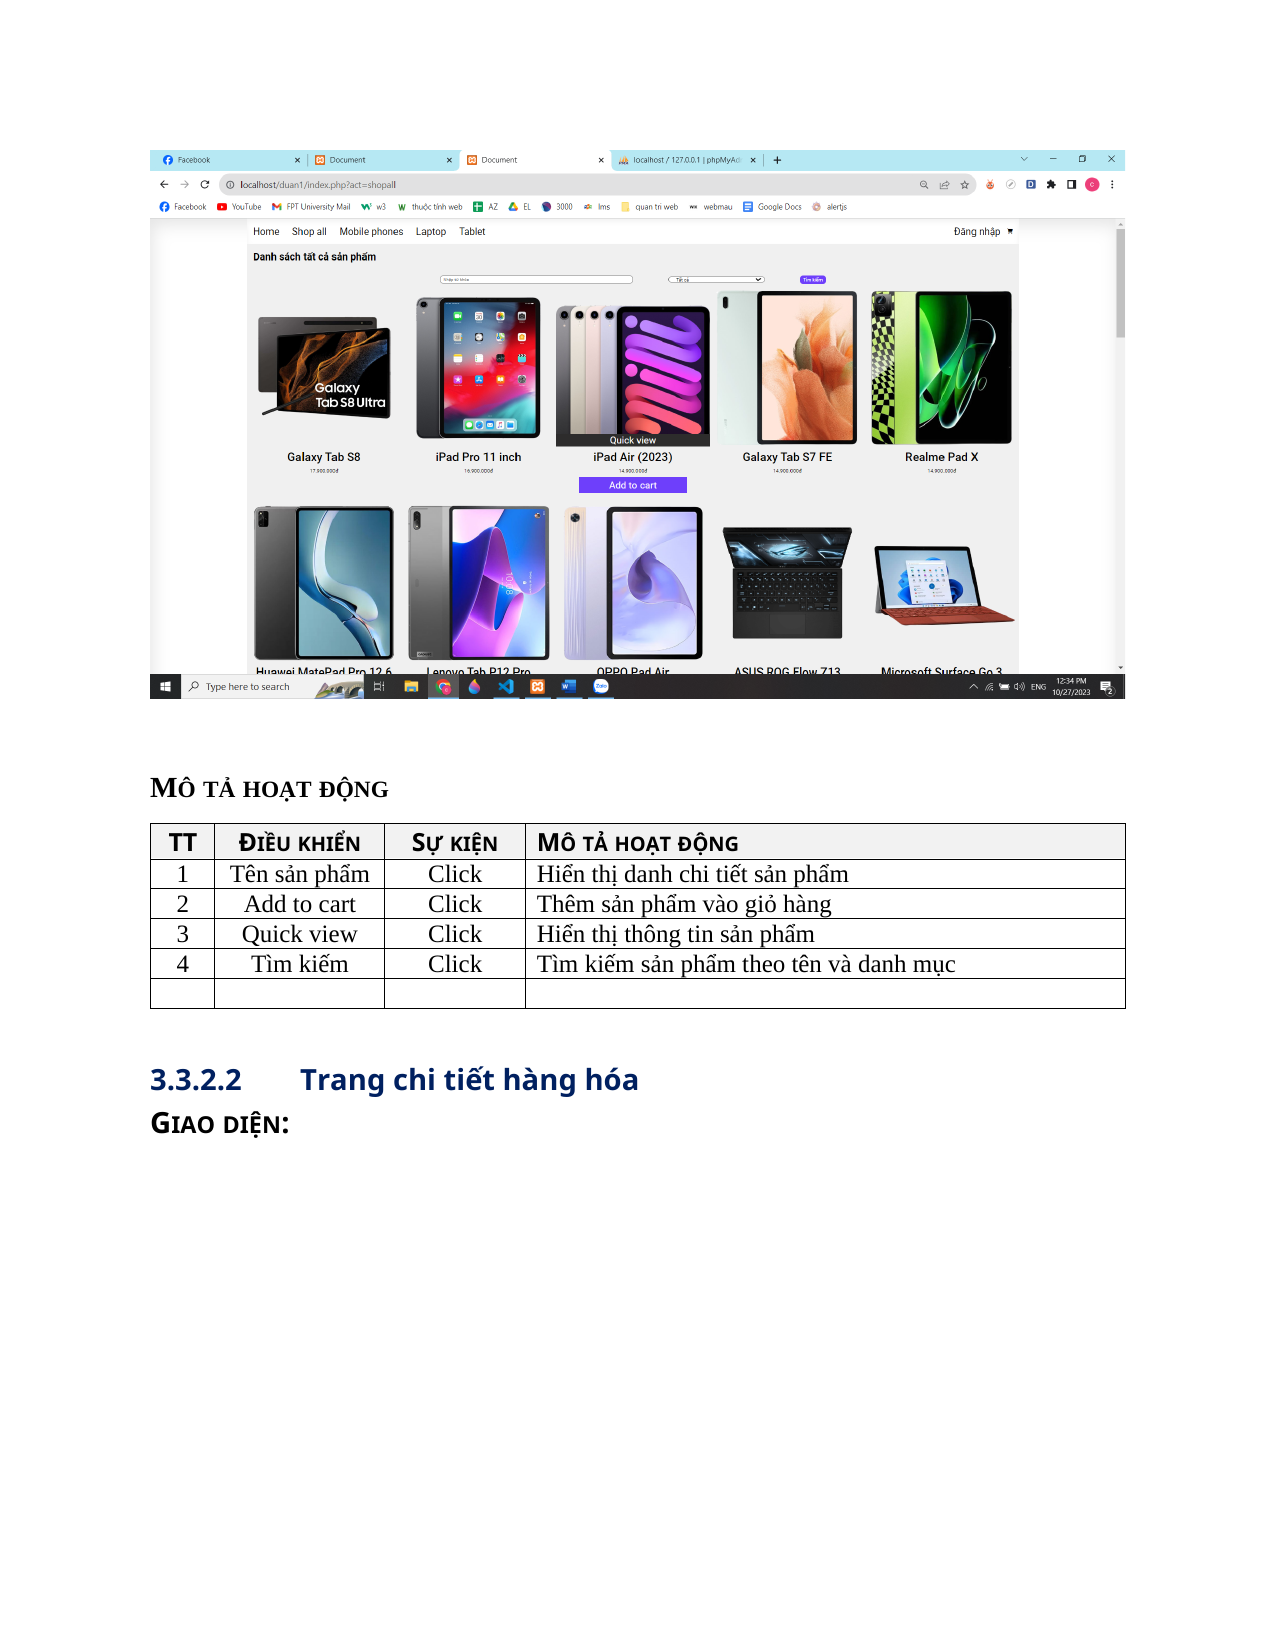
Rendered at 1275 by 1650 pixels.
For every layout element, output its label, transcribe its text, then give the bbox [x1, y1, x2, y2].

table_cell [151, 979, 214, 1007]
table_cell Tên sản phẩm [215, 860, 384, 888]
table_cell Click [385, 949, 525, 978]
table_cell Add to cart [215, 889, 384, 918]
subtitle Trang chi tiết hàng hóa [150, 1059, 1125, 1099]
table_cell Hiển thị danh chi tiết sản phẩm [526, 860, 1125, 888]
table_cell Click [385, 889, 525, 918]
table_cell [215, 979, 384, 1007]
table_header TT [151, 824, 214, 858]
table_cell [385, 979, 525, 1007]
text Mô tả hoạt động [150, 771, 1125, 804]
table_cell Click [385, 919, 525, 948]
table_cell Tìm kiếm sản phẩm theo tên và danh mục [526, 949, 1125, 978]
table_cell [526, 979, 1125, 1007]
table_cell Tìm kiếm [215, 949, 384, 978]
table_header Điều khiển [215, 824, 384, 858]
table_header Mô tả hoạt động [526, 824, 1125, 858]
table_cell 4 [151, 949, 214, 978]
table_cell 1 [151, 860, 214, 888]
table_cell 2 [151, 889, 214, 918]
table_cell Thêm sản phẩm vào giỏ hàng [526, 889, 1125, 918]
table_cell Quick view [215, 919, 384, 948]
text Giao diện: [150, 1102, 1125, 1142]
table_cell Hiển thị thông tin sản phẩm [526, 919, 1125, 948]
table_cell 3 [151, 919, 214, 948]
table_cell Click [385, 860, 525, 888]
table_header Sự kiện [385, 824, 525, 858]
picture [150, 150, 1125, 699]
